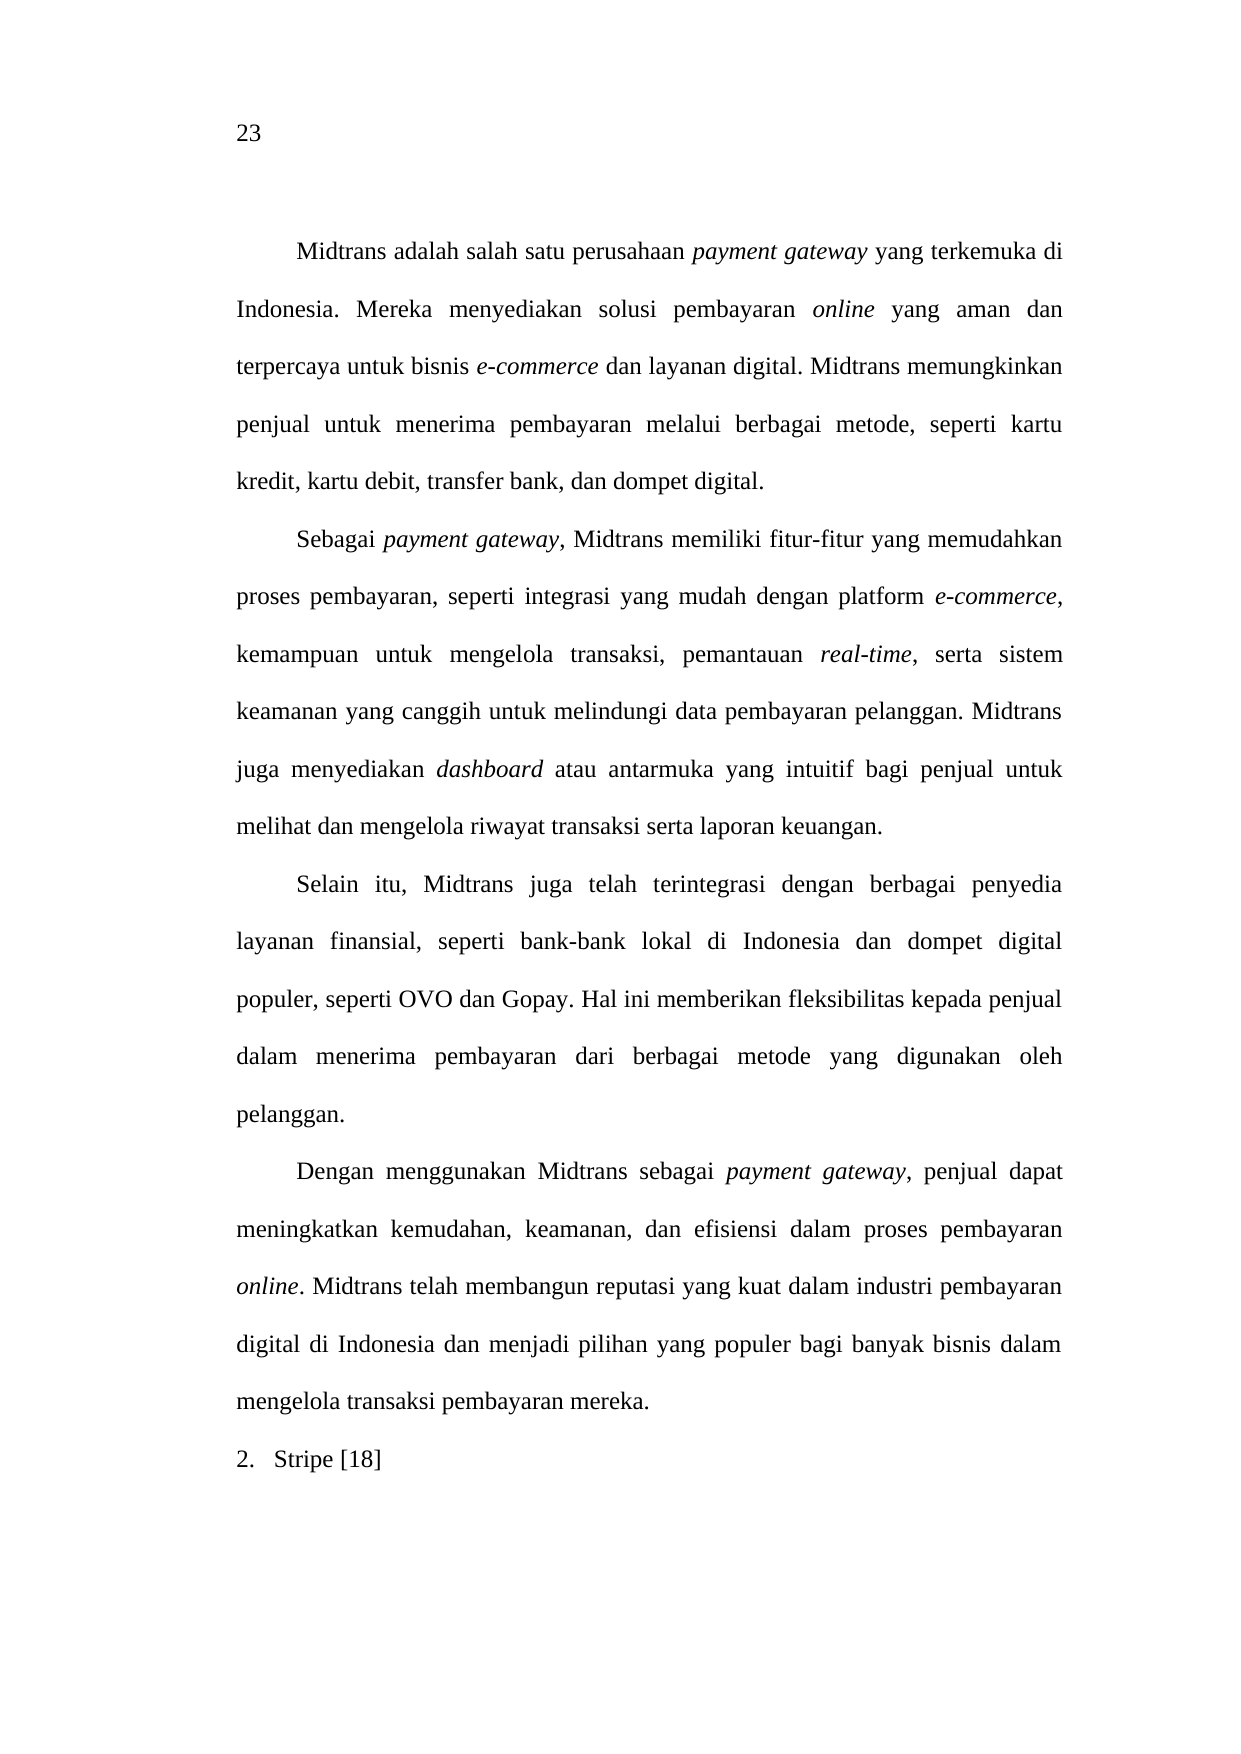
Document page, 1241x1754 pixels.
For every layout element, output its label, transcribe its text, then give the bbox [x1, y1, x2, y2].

text Midtrans adalah salah satu perusahaan payment gateway yang terkemuka di Indonesia. Mereka menyediakan solusi pembayaran online yang aman dan terpercaya untuk bisnis e-commerce dan layanan digital. Midtrans memungkinkan penjual untuk menerima pembayaran melalui berbagai metode, seperti kartu kredit, kartu debit, transfer bank, dan dompet digital. [236, 236, 1063, 495]
text Dengan menggunakan Midtrans sebagai payment gateway, penjual dapat meningkatkan kemudahan, keamanan, dan efisiensi dalam proses pembayaran online. Midtrans telah membangun reputasi yang kuat dalam industri pembayaran digital di Indonesia dan menjadi pilihan yang populer bagi banyak bisnis dalam mengelola transaksi pembayaran mereka. [236, 1156, 1063, 1415]
list Stripe [236, 1444, 1063, 1472]
text Sebagai payment gateway, Midtrans memiliki fitur-fitur yang memudahkan proses pembayaran, seperti integrasi yang mudah dengan platform e-commerce, kemampuan untuk mengelola transaksi, pemantauan real-time, serta sistem keamanan yang canggih untuk melindungi data pembayaran pelanggan. Midtrans juga menyediakan dashboard atau antarmuka yang intuitif bagi penjual untuk melihat dan mengelola riwayat transaksi serta laporan keuangan. [236, 524, 1063, 840]
text Selain itu, Midtrans juga telah terintegrasi dengan berbagai penyedia layanan finansial, seperti bank-bank lokal di Indonesia dan dompet digital populer, seperti OVO dan Gopay. Hal ini memberikan fleksibilitas kepada penjual dalam menerima pembayaran dari berbagai metode yang digunakan oleh pelanggan. [236, 869, 1063, 1127]
